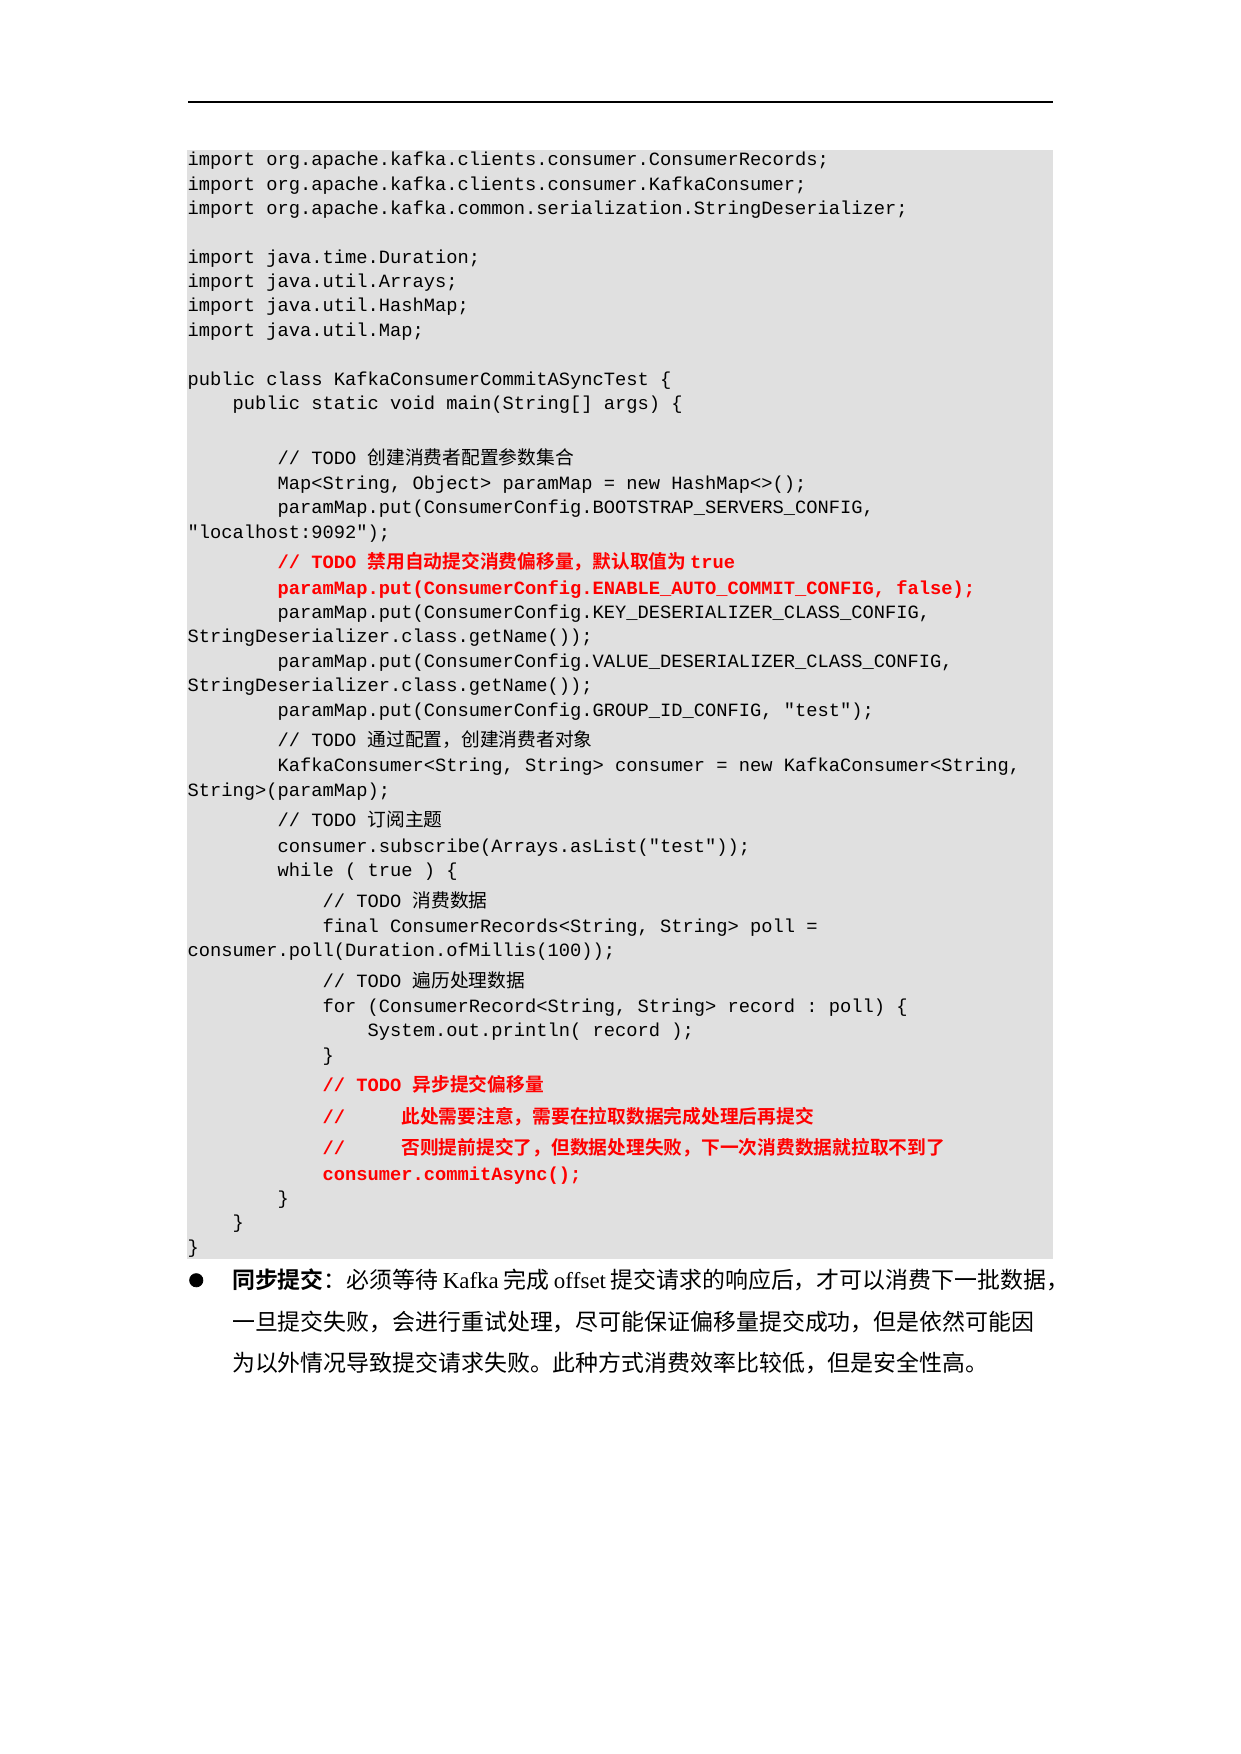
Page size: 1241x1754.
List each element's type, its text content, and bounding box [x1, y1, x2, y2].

text paramMap.put(ConsumerConfig.KEY_DESERIALIZER_CLASS_CONFIG, StringDeserializer.class.getName()); [187, 603, 1053, 648]
text // 否则提前提交了，但数据处理失败，下一次消费数据就拉取不到了 [187, 1133, 1053, 1160]
text import org.apache.kafka.common.serialization.StringDeserializer; [187, 199, 1053, 220]
text // TODO 异步提交偏移量 [187, 1070, 1053, 1097]
text paramMap.put(ConsumerConfig.VALUE_DESERIALIZER_CLASS_CONFIG, StringDeserializer.class.getName()); [187, 652, 1053, 697]
text import java.util.HashMap; [187, 296, 1053, 317]
text import org.apache.kafka.clients.consumer.ConsumerRecords; [187, 150, 1053, 171]
text // TODO 订阅主题 [187, 805, 1053, 832]
text consumer.subscribe(Arrays.asList("test")); [187, 836, 1053, 858]
text import java.util.Map; [187, 321, 1053, 342]
text // TODO 通过配置，创建消费者对象 [187, 725, 1053, 752]
text final ConsumerRecords<String, String> poll = consumer.poll(Duration.ofMillis(100)); [187, 917, 1053, 962]
text // TODO 消费数据 [187, 885, 1053, 913]
text paramMap.put(ConsumerConfig.ENABLE_AUTO_COMMIT_CONFIG, false); [187, 578, 1053, 600]
text paramMap.put(ConsumerConfig.GROUP_ID_CONFIG, "test"); [187, 700, 1053, 722]
text // TODO 创建消费者配置参数集合 [187, 442, 1053, 470]
text Map<String, Object> paramMap = new HashMap<>(); [187, 474, 1053, 495]
text import java.util.Arrays; [187, 272, 1053, 293]
text } [187, 1213, 1053, 1234]
text import java.time.Duration; [187, 247, 1053, 269]
text while ( true ) { [187, 861, 1053, 882]
text } [187, 1046, 1053, 1067]
text // TODO 禁用自动提交消费偏移量，默认取值为true [187, 547, 1053, 574]
text for (ConsumerRecord<String, String> record : poll) { [187, 997, 1053, 1018]
text import org.apache.kafka.clients.consumer.KafkaConsumer; [187, 174, 1053, 196]
text public static void main(String[] args) { [187, 394, 1053, 415]
text // TODO 遍历处理数据 [187, 965, 1053, 993]
text } [187, 1189, 1053, 1210]
list 同步提交：必须等待Kafka完成offset提交请求的响应后，才可以消费下一批数据，一旦提交失败，会进行重试处理，尽可能保证偏移量提交成功，但是依然可能因为以外情况导致提交请求失败。此种方式消费效率比较低，但是安全性高。 [187, 1262, 1053, 1378]
text consumer.commitAsync(); [187, 1164, 1053, 1186]
text KafkaConsumer<String, String> consumer = new KafkaConsumer<String, String>(paramMap); [187, 756, 1053, 802]
text System.out.println( record ); [187, 1021, 1053, 1042]
text } [187, 1237, 1053, 1259]
text // 此处需要注意，需要在拉取数据完成处理后再提交 [187, 1101, 1053, 1129]
text public class KafkaConsumerCommitASyncTest { [187, 369, 1053, 391]
text paramMap.put(ConsumerConfig.BOOTSTRAP_SERVERS_CONFIG, "localhost:9092"); [187, 498, 1053, 544]
